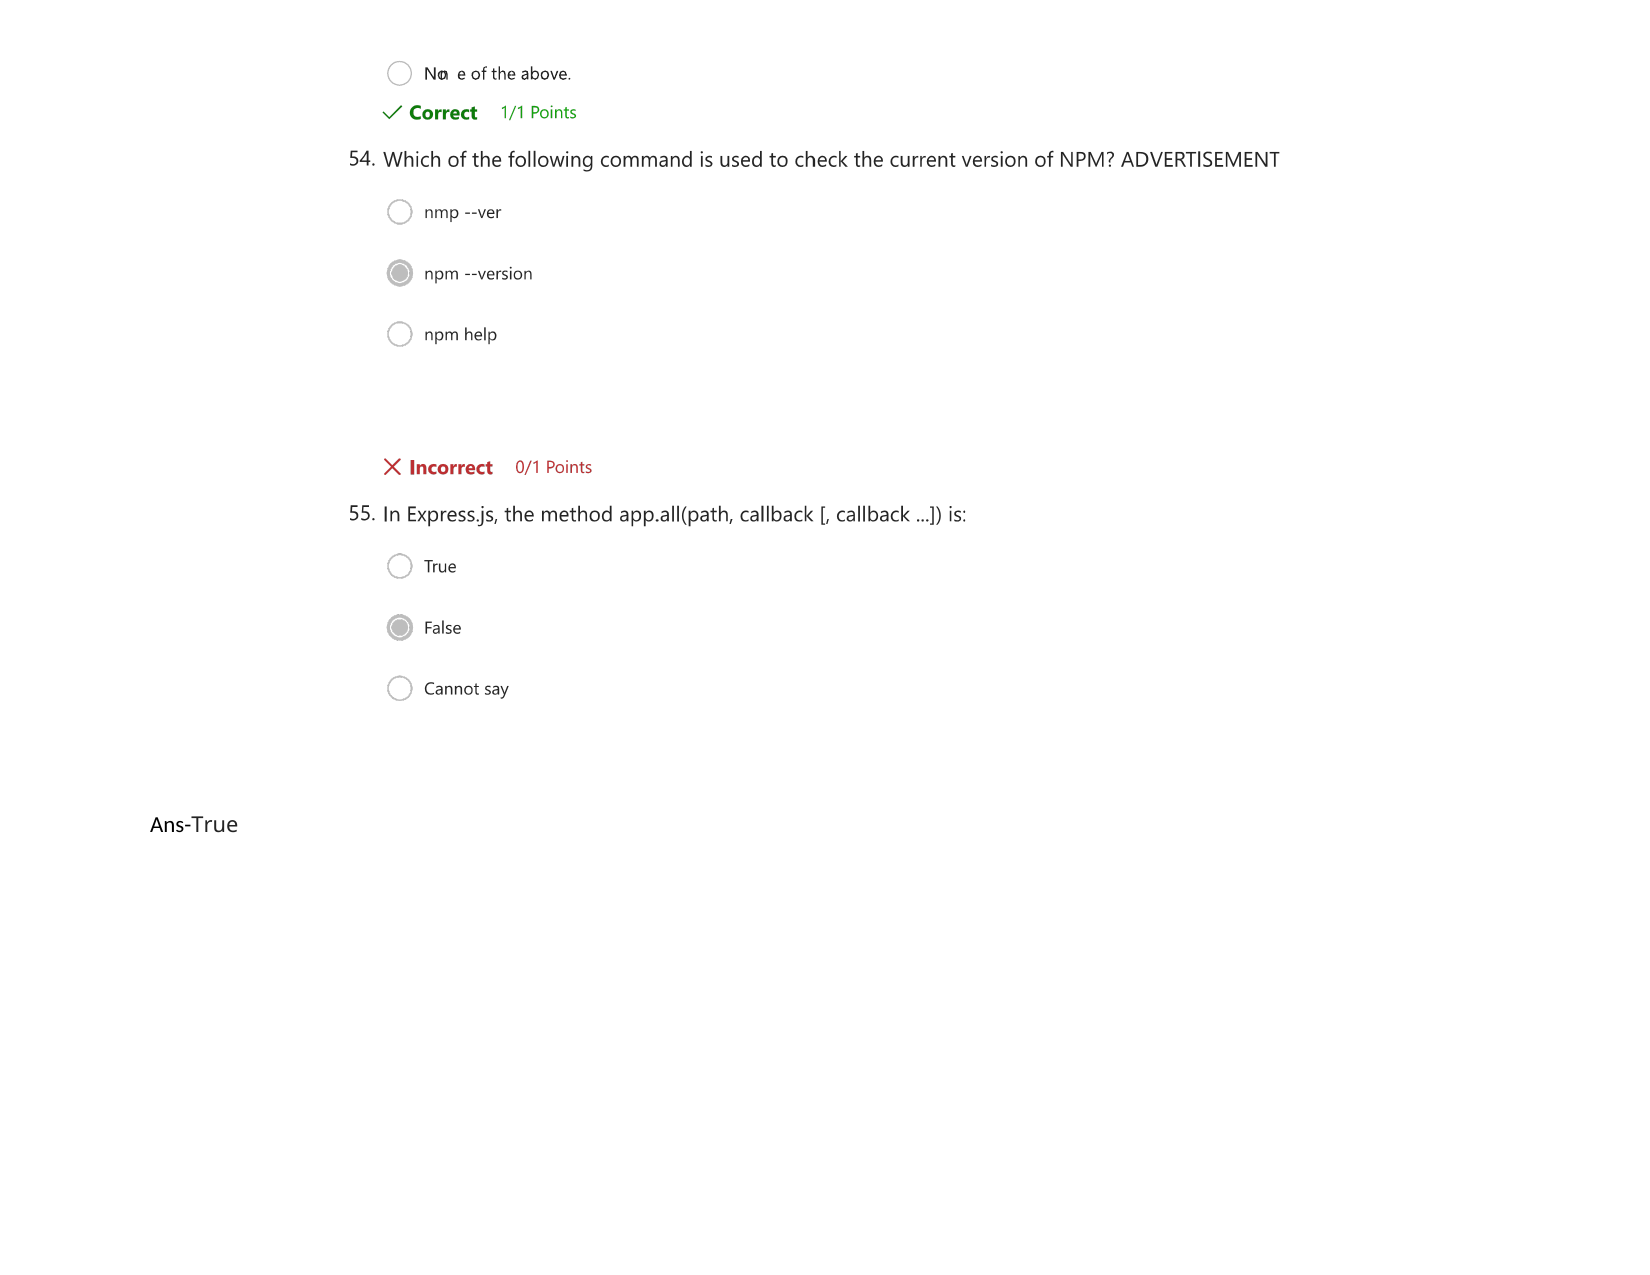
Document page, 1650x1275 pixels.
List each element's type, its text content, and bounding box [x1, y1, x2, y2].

picture [349, 105, 1280, 347]
picture [349, 457, 966, 701]
text Ans-True [150, 809, 1500, 839]
